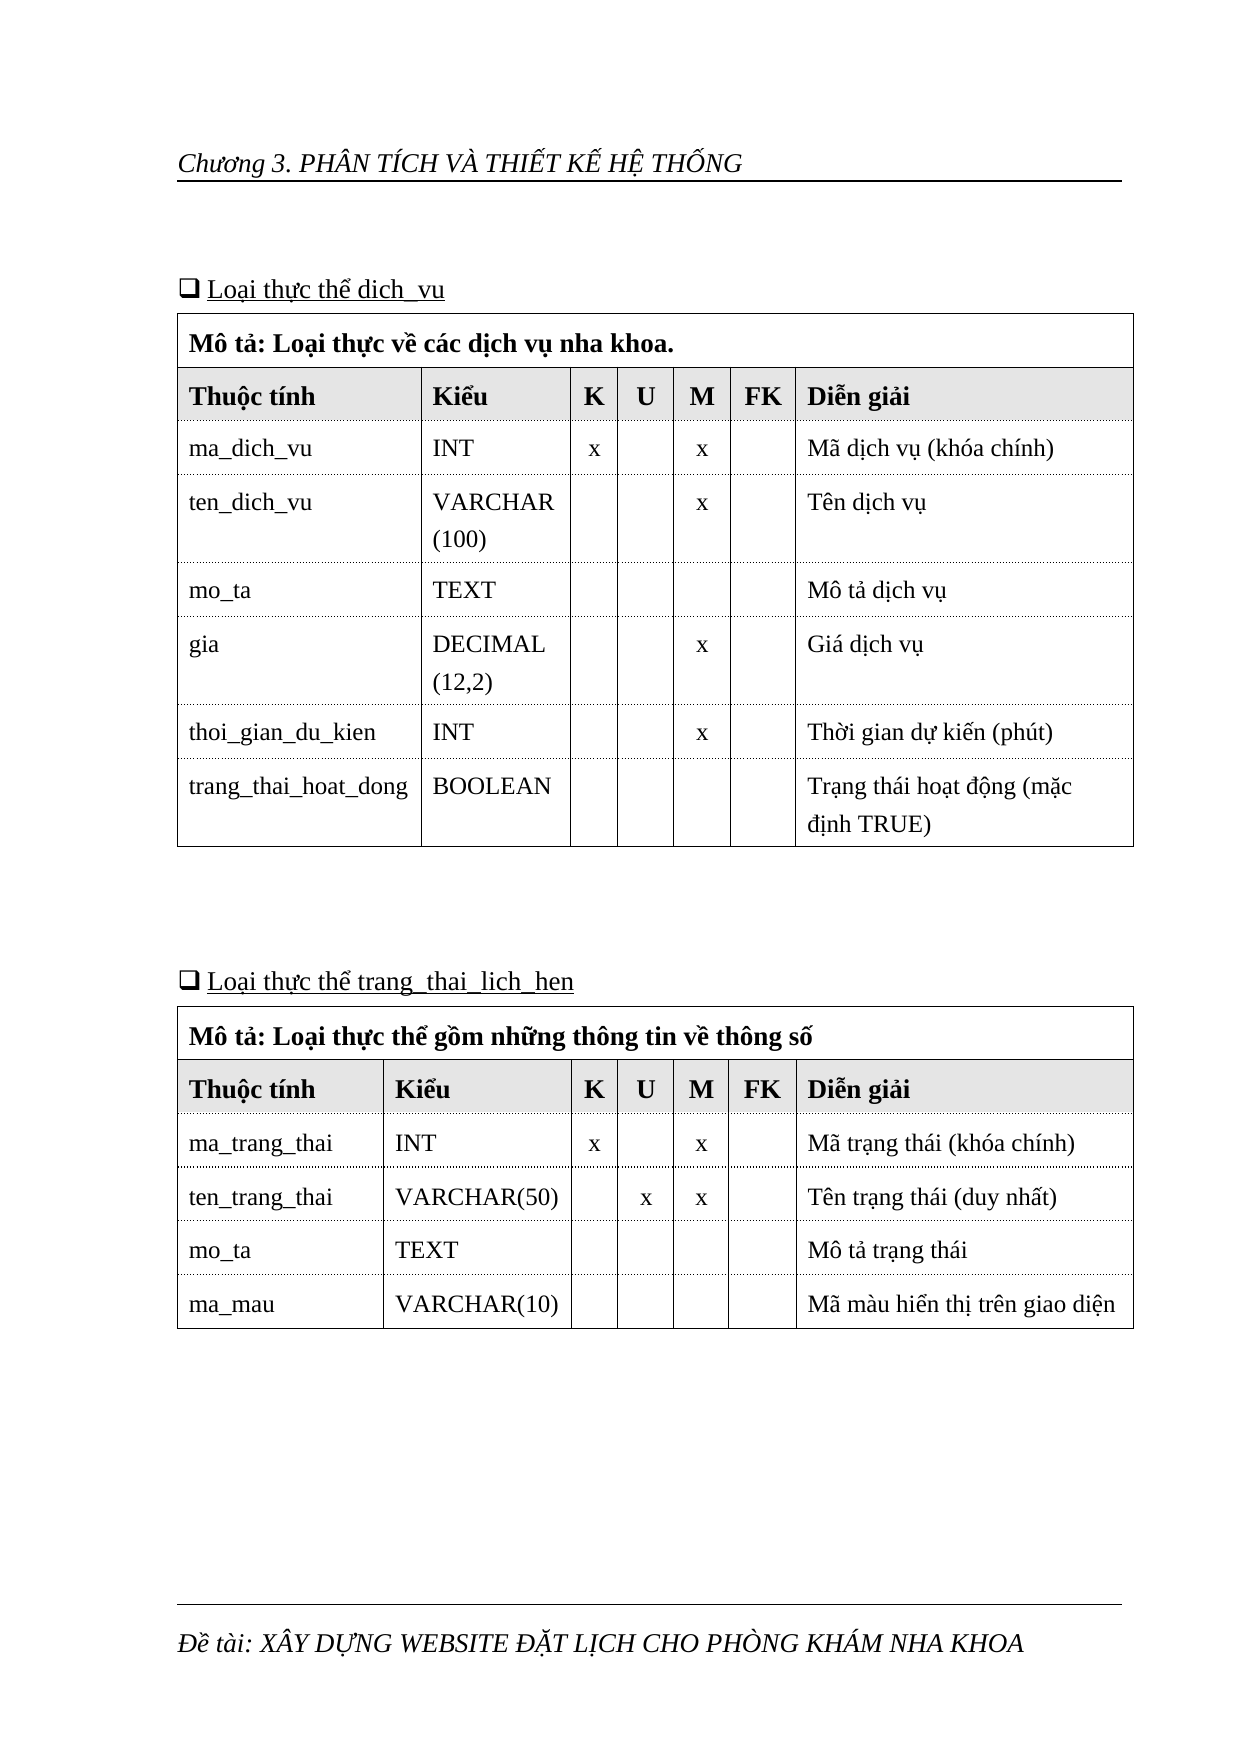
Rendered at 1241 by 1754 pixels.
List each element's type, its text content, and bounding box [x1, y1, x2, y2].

table_cell x [571, 420, 617, 474]
table_cell [731, 474, 795, 562]
table_cell Mô tả dịch vụ [796, 562, 1133, 616]
table_cell U [618, 1060, 673, 1112]
table_cell U [618, 368, 673, 420]
table_cell M [674, 1060, 728, 1112]
table_header Mô tả: Loại thực thể gồm những thông tin về thông số [178, 1007, 1133, 1059]
text Loại thực thể dich_vu [177, 273, 1122, 304]
table_cell Mã màu hiển thị trên giao diện [797, 1274, 1133, 1328]
table_cell x [674, 474, 730, 562]
table_cell INT [422, 420, 570, 474]
table_cell Giá dịch vụ [796, 616, 1133, 704]
table_cell Diễn giải [796, 368, 1133, 420]
table_cell mo_ta [178, 1220, 383, 1274]
table_cell VARCHAR(50) [384, 1166, 571, 1220]
table_cell VARCHAR(10) [384, 1274, 571, 1328]
table_cell [618, 420, 673, 474]
table_cell mo_ta [178, 562, 421, 616]
table_cell [618, 1220, 673, 1274]
table_cell TEXT [384, 1220, 571, 1274]
table_cell [618, 704, 673, 758]
table_cell x [618, 1166, 673, 1220]
table_cell Mã dịch vụ (khóa chính) [796, 420, 1133, 474]
table_cell Mã trạng thái (khóa chính) [797, 1113, 1133, 1166]
table_cell [572, 1274, 617, 1328]
table_cell M [674, 368, 730, 420]
table_cell ma_dich_vu [178, 420, 421, 474]
table_cell [729, 1220, 796, 1274]
table_cell ma_mau [178, 1274, 383, 1328]
table_cell x [674, 616, 730, 704]
table_cell x [674, 1166, 728, 1220]
table_cell [572, 1220, 617, 1274]
table_cell [731, 758, 795, 846]
table_cell [729, 1113, 796, 1166]
table_cell [674, 1220, 728, 1274]
table_cell ten_dich_vu [178, 474, 421, 562]
table_cell DECIMAL (12,2) [422, 616, 570, 704]
table_cell [618, 616, 673, 704]
table_cell [731, 420, 795, 474]
table_cell thoi_gian_du_kien [178, 704, 421, 758]
table_cell [618, 474, 673, 562]
table_cell [674, 562, 730, 616]
table_cell Diễn giải [797, 1060, 1133, 1112]
table_cell [731, 562, 795, 616]
table_cell gia [178, 616, 421, 704]
table_cell K [572, 1060, 617, 1112]
table_cell [618, 1274, 673, 1328]
table_cell x [674, 704, 730, 758]
table_cell [571, 758, 617, 846]
text Loại thực thể trang_thai_lich_hen [177, 965, 1122, 997]
table_cell FK [729, 1060, 796, 1112]
table_header Mô tả: Loại thực về các dịch vụ nha khoa. [178, 314, 1133, 367]
table_cell TEXT [422, 562, 570, 616]
table_cell BOOLEAN [422, 758, 570, 846]
table_cell Thuộc tính [178, 368, 421, 420]
table_cell [618, 758, 673, 846]
table_cell [729, 1166, 796, 1220]
table_cell [571, 704, 617, 758]
table_cell FK [731, 368, 795, 420]
table_cell Mô tả trạng thái [797, 1220, 1133, 1274]
table_cell Thời gian dự kiến (phút) [796, 704, 1133, 758]
table_cell [729, 1274, 796, 1328]
table_cell INT [422, 704, 570, 758]
table_cell Kiểu [422, 368, 570, 420]
table_cell Thuộc tính [178, 1060, 383, 1112]
table_cell Tên dịch vụ [796, 474, 1133, 562]
table_cell [571, 616, 617, 704]
table_cell INT [384, 1113, 571, 1166]
table_cell [571, 562, 617, 616]
table_cell [572, 1166, 617, 1220]
table_cell Kiểu [384, 1060, 571, 1112]
table_cell VARCHAR(100) [422, 474, 570, 562]
table_cell x [674, 420, 730, 474]
table_cell K [571, 368, 617, 420]
table_cell Tên trạng thái (duy nhất) [797, 1166, 1133, 1220]
table_cell [674, 758, 730, 846]
table_cell Trạng thái hoạt động (mặc định TRUE) [796, 758, 1133, 846]
table_cell trang_thai_hoat_dong [178, 758, 421, 846]
table_cell ten_trang_thai [178, 1166, 383, 1220]
table_cell x [674, 1113, 728, 1166]
table_cell [674, 1274, 728, 1328]
table_cell [618, 562, 673, 616]
table_cell [731, 616, 795, 704]
table_cell [618, 1113, 673, 1166]
table_cell [731, 704, 795, 758]
table_cell ma_trang_thai [178, 1113, 383, 1166]
table_cell x [572, 1113, 617, 1166]
table_cell [571, 474, 617, 562]
